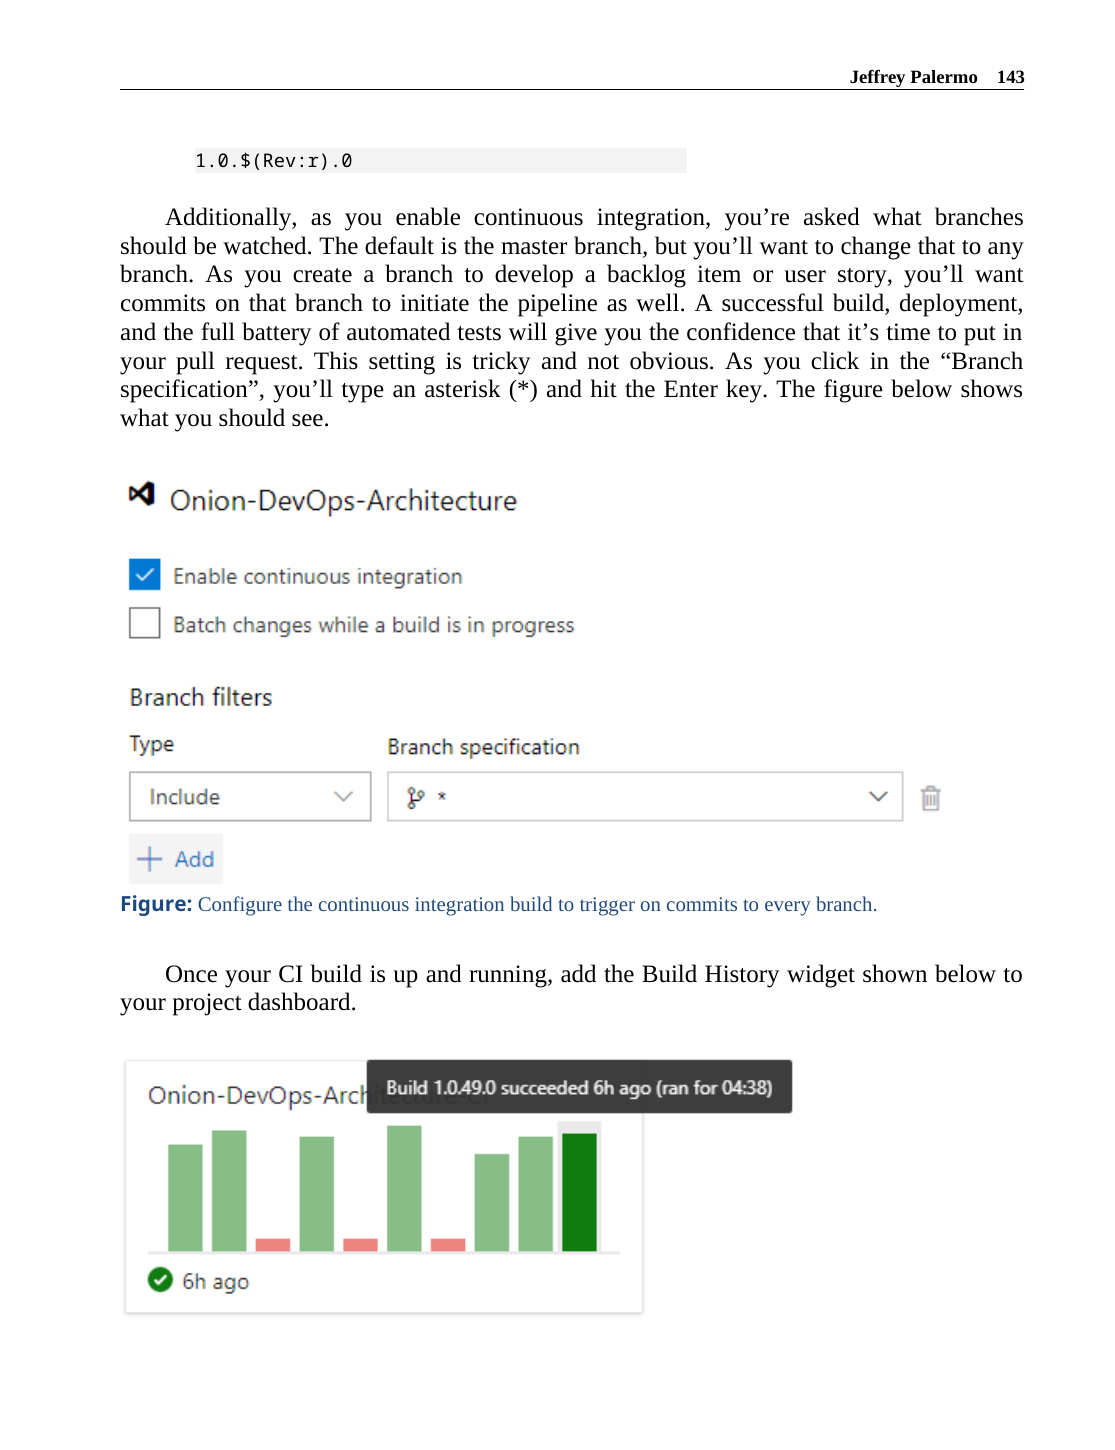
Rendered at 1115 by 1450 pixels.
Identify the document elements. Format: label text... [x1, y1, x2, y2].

text Figure: Configure the continuous integration build to trigger on commits to every branch. [120, 889, 1024, 917]
picture [120, 1057, 794, 1319]
text 1.0.$(Rev:r).0 [195, 148, 687, 173]
text Additionally, as you enable continuous integration, you’re asked what branches should be watched. The default is the master branch, but you’ll want to change that to any branch. As you create a branch to develop a backlog item or user story, you’ll want commits on that branch to initiate the pipeline as well. A successful build, deployment, and the full battery of automated tests will give you the confidence that it’s time to put in your pull request. This setting is tricky and not obvious. As you click in the “Branch specification”, you’ll type an asterisk (*) and hit the Enter key. The figure below shows what you should see. [120, 202, 1024, 432]
text Once your CI build is up and running, add the Build History widget shown below to your project dashboard. [120, 959, 1024, 1016]
picture [120, 473, 959, 889]
